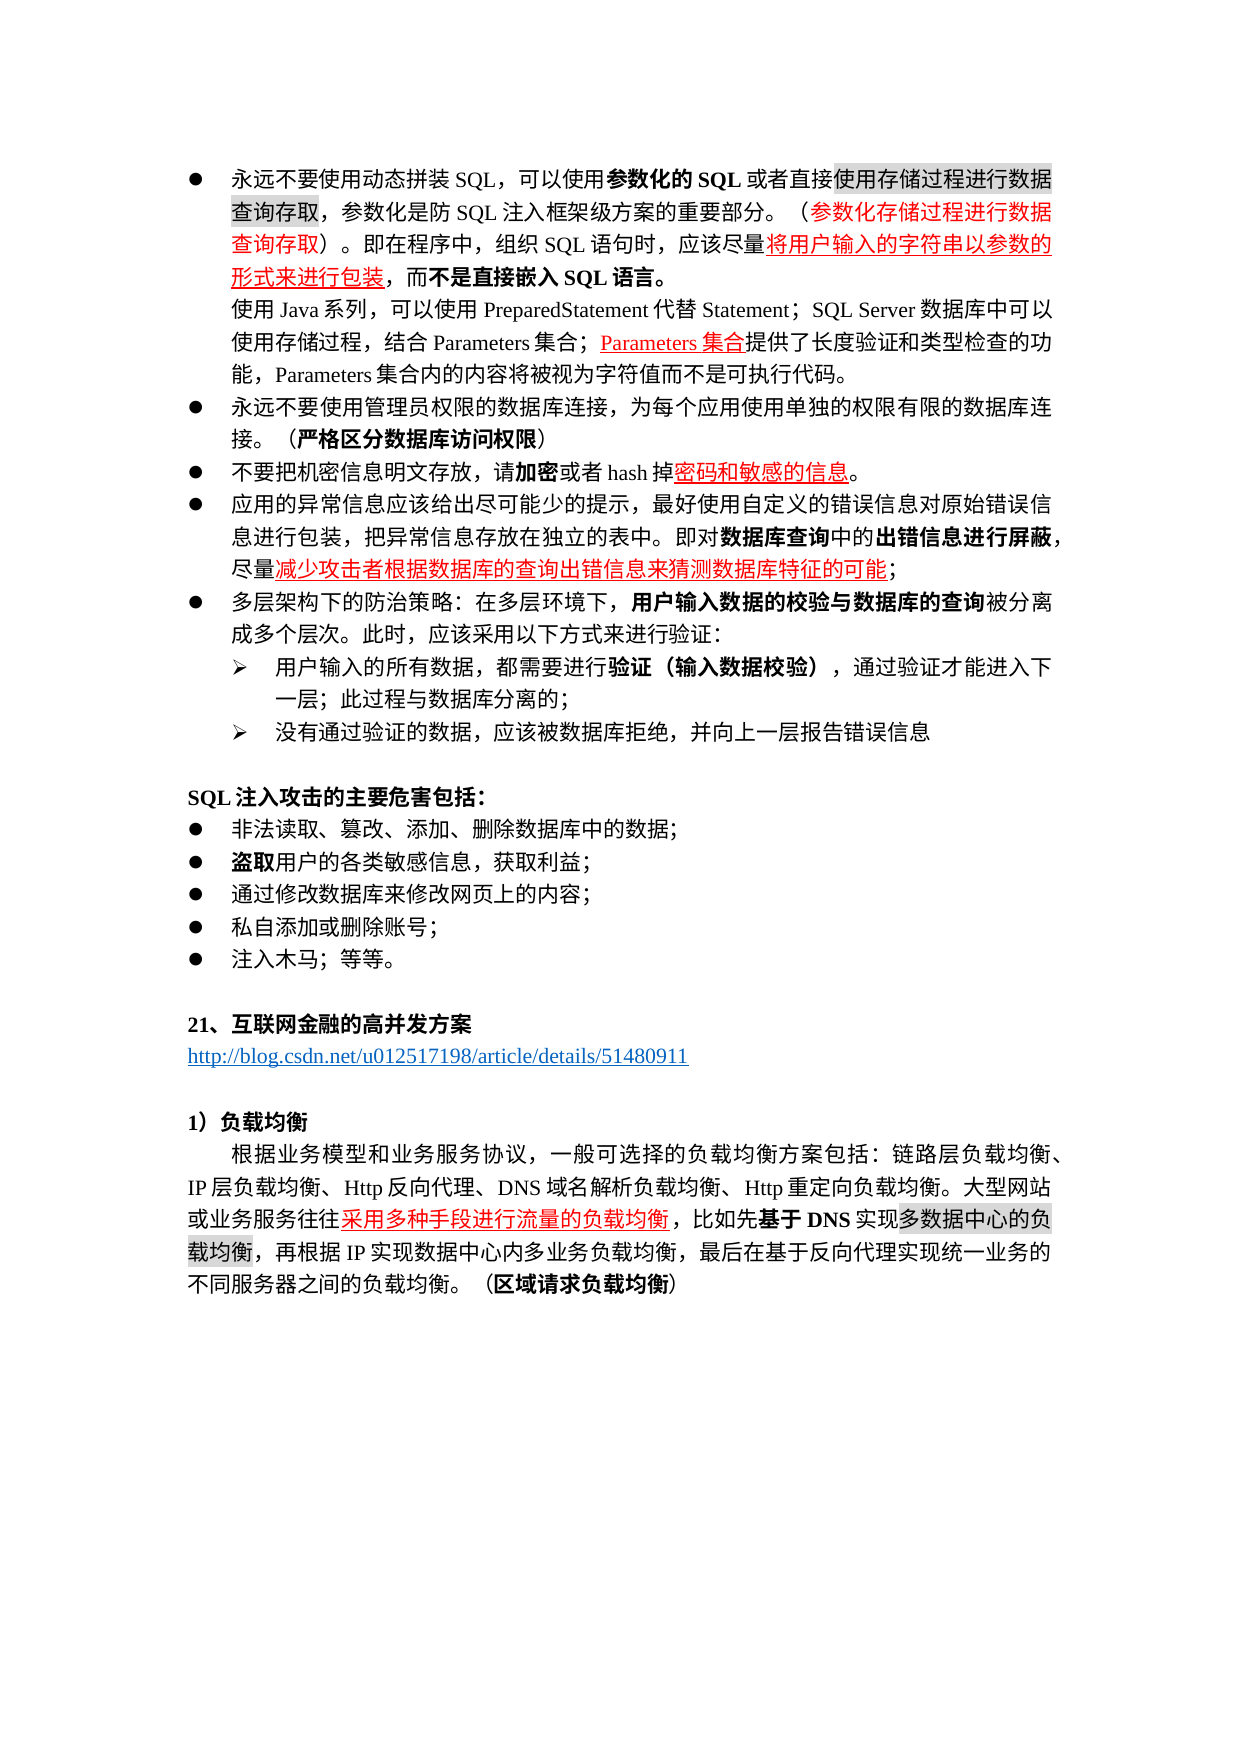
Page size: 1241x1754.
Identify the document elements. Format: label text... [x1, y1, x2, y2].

text http://blog.csdn.net/u012517198/article/details/51480911 [187, 1039, 1053, 1072]
list 永远不要使用动态拼装SQL，可以使用参数化的SQL或者直接使用存储过程进行数据查询存取，参数化是防SQL注入框架级方案的重要部分。（参数化存储过程进行数据查询存取）。即在程序中，组织SQL语句时，应该尽量将用户输入的字符串以参数的形式来进行包装，而不是直接嵌入SQL语言。 [187, 162, 1053, 292]
text 根据业务模型和业务服务协议，一般可选择的负载均衡方案包括：链路层负载均衡、IP层负载均衡、Http反向代理、DNS域名解析负载均衡、Http重定向负载均衡。大型网站或业务服务往往采用多种手段进行流量的负载均衡，比如先基于DNS实现多数据中心的负载均衡，再根据IP实现数据中心内多业务负载均衡，最后在基于反向代理实现统一业务的不同服务器之间的负载均衡。（区域请求负载均衡） [187, 1137, 1053, 1299]
list 通过修改数据库来修改网页上的内容； [187, 877, 1053, 909]
list 多层架构下的防治策略：在多层环境下，用户输入数据的校验与数据库的查询被分离成多个层次。此时，应该采用以下方式来进行验证： [187, 584, 1053, 649]
text 1）负载均衡 [187, 1104, 1053, 1137]
text SQL注入攻击的主要危害包括： [187, 779, 1053, 812]
list 不要把机密信息明文存放，请加密或者hash掉密码和敏感的信息。 [187, 454, 1053, 487]
list 非法读取、篡改、添加、删除数据库中的数据； [187, 812, 1053, 844]
list 永远不要使用管理员权限的数据库连接，为每个应用使用单独的权限有限的数据库连接。（严格区分数据库访问权限） [187, 389, 1053, 454]
list 应用的异常信息应该给出尽可能少的提示，最好使用自定义的错误信息对原始错误信息进行包装，把异常信息存放在独立的表中。即对数据库查询中的出错信息进行屏蔽，尽量减少攻击者根据数据库的查询出错信息来猜测数据库特征的可能； [187, 487, 1053, 584]
list 没有通过验证的数据，应该被数据库拒绝，并向上一层报告错误信息 [231, 714, 1053, 747]
list 私自添加或删除账号； [187, 909, 1053, 942]
list 用户输入的所有数据，都需要进行验证（输入数据校验），通过验证才能进入下一层；此过程与数据库分离的； [231, 649, 1053, 714]
text 21、互联网金融的高并发方案 [187, 1007, 1053, 1039]
list 使用Java系列，可以使用PreparedStatement代替Statement；SQL Server数据库中可以使用存储过程，结合Parameters集合；Parameters集合提供了长度验证和类型检查的功能，Parameters集合内的内容将被视为字符值而不是可执行代码。 [231, 292, 1053, 389]
list 注入木马；等等。 [187, 942, 1053, 974]
list 盗取用户的各类敏感信息，获取利益； [187, 844, 1053, 877]
